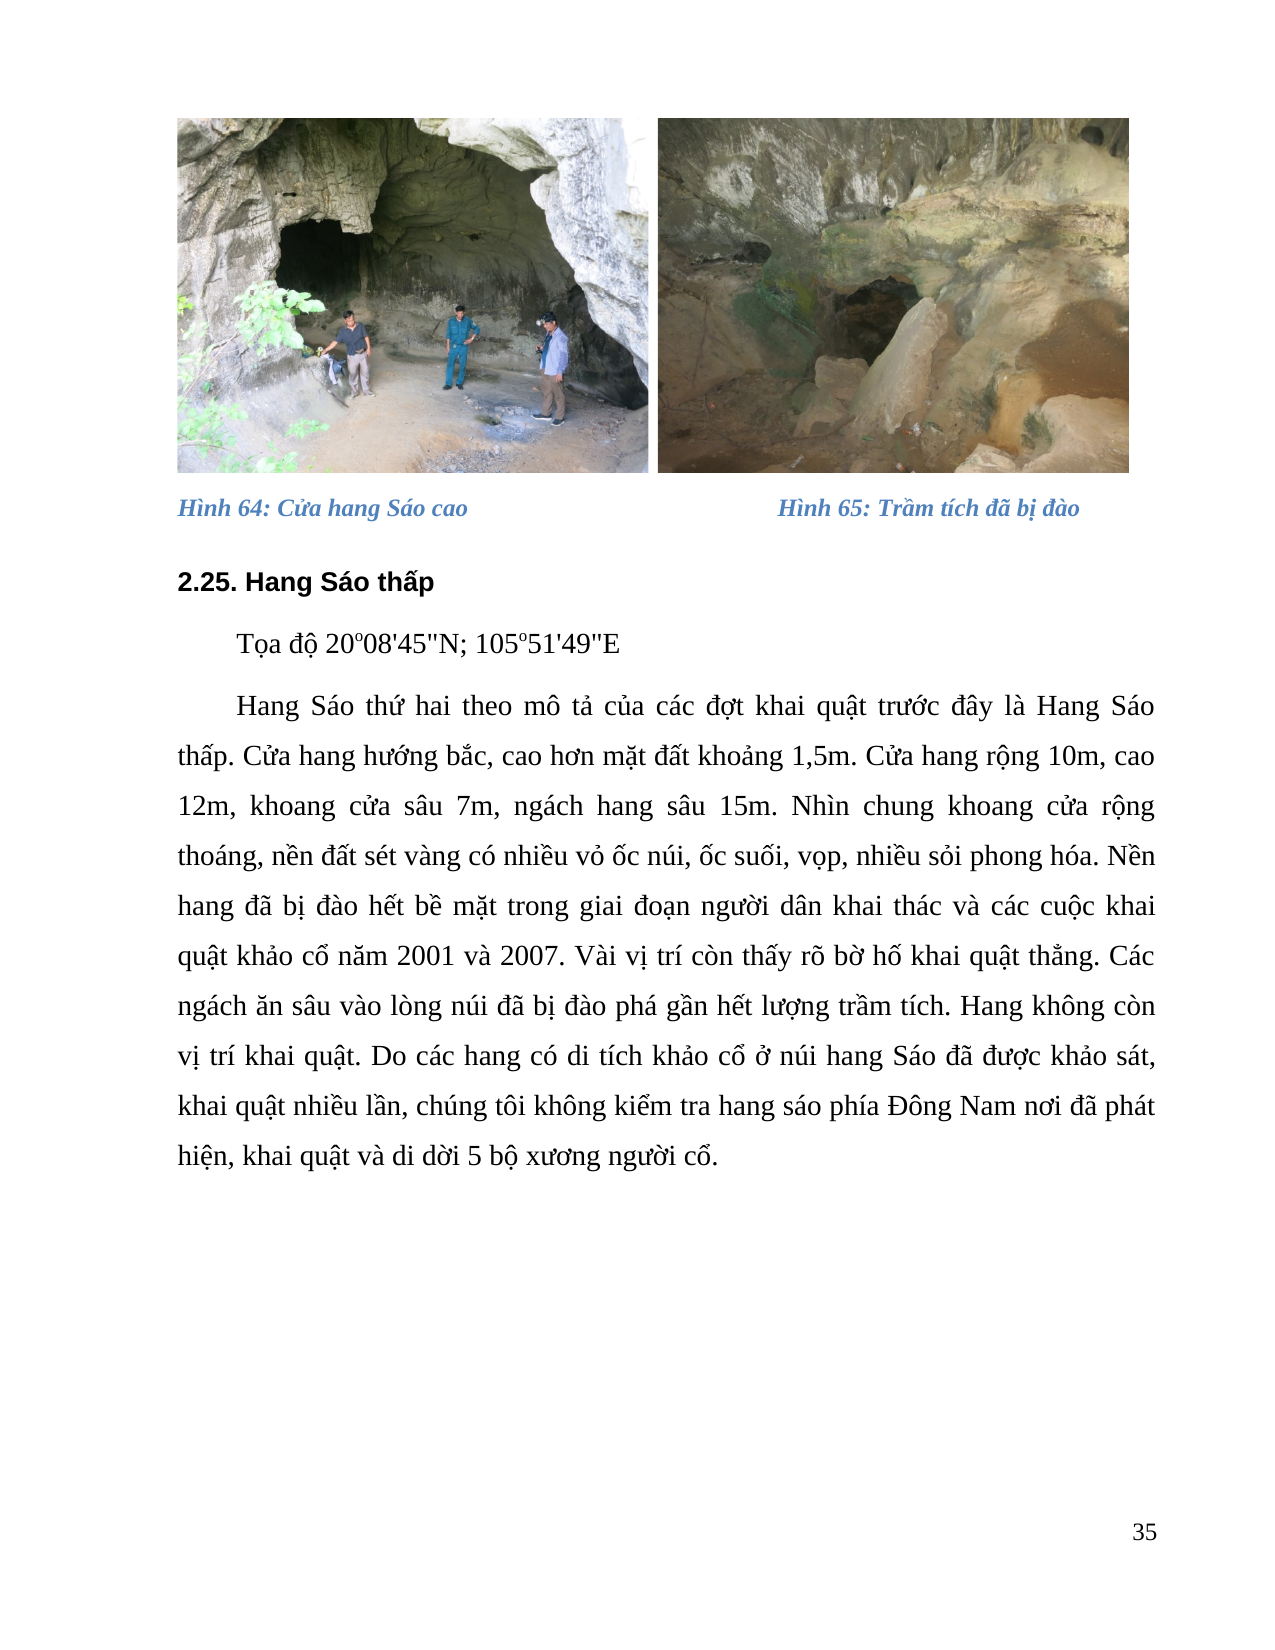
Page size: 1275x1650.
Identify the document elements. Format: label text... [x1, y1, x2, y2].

text Tọa độ 20o08'45"N; 105o51'49"E [177, 609, 1157, 659]
picture [177, 118, 649, 473]
text Hình 64: Cửa hang Sáo cao Hình 65: Trầm tích đã bị đào [177, 493, 1157, 522]
text Hang Sáo thứ hai theo mô tả của các đợt khai quật trước đây là Hang Sáo thấp. Cửa hang hướng bắc, cao hơn mặt đất khoảng 1,5m. Cửa hang rộng 10m, cao 12m, khoang cửa sâu 7m, ngách hang sâu 15m. Nhìn chung khoang cửa rộng thoáng, nền đất sét vàng có nhiều vỏ ốc núi, ốc suối, vọp, nhiều sỏi phong hóa. Nền hang đã bị đào hết bề mặt trong giai đoạn người dân khai thác và các cuộc khai quật khảo cổ năm 2001 và 2007. Vài vị trí còn thấy rõ bờ hố khai quật thẳng. Các ngách ăn sâu vào lòng núi đã bị đào phá gần hết lượng trầm tích. Hang không còn vị trí khai quật. Do các hang có di tích khảo cổ ở núi hang Sáo đã được khảo sát, khai quật nhiều lần, chúng tôi không kiểm tra hang sáo phía Đông Nam nơi đã phát hiện, khai quật và di dời 5 bộ xương người cổ. [177, 672, 1157, 1172]
subtitle 2.25. Hang Sáo thấp [177, 547, 1157, 597]
picture [657, 118, 1129, 473]
